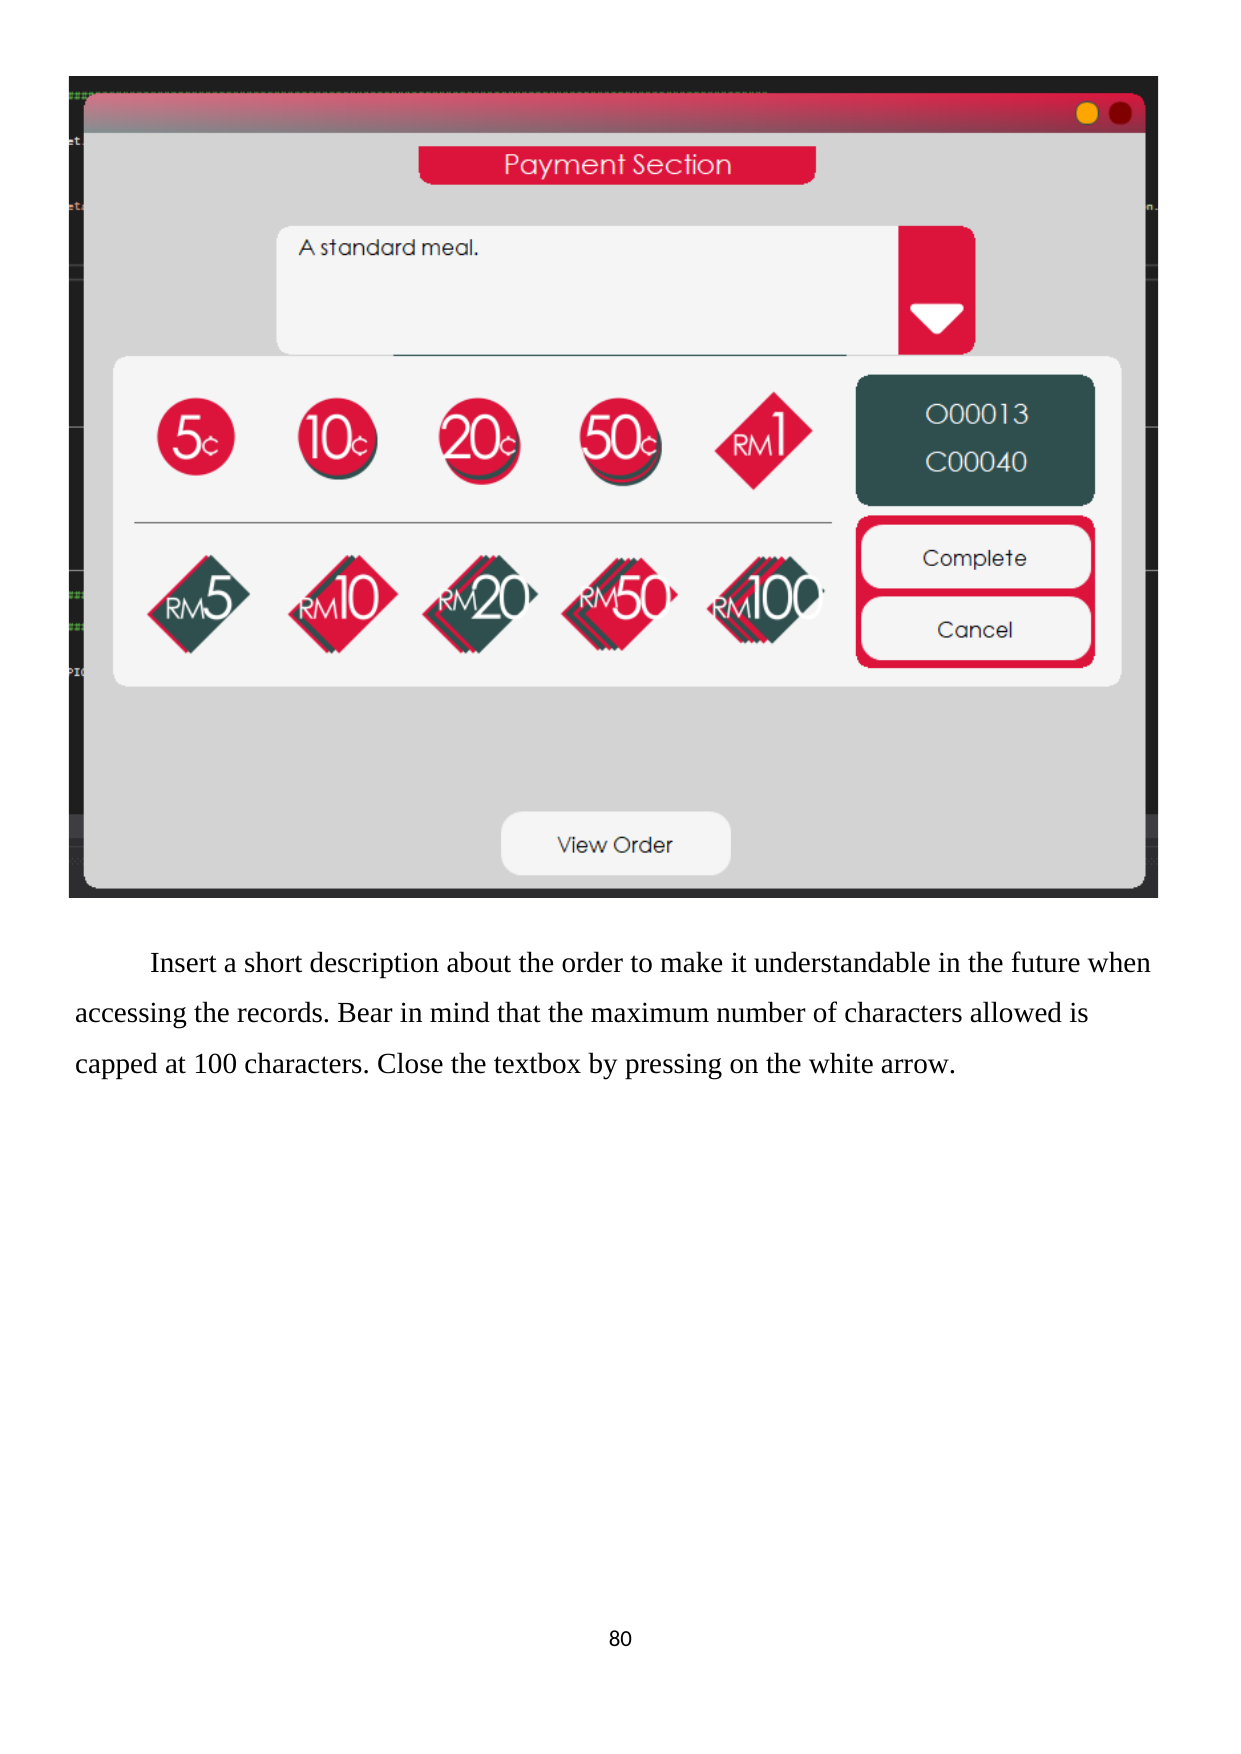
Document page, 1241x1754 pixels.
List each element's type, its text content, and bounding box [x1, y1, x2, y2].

picture [68, 76, 1159, 898]
text Insert a short description about the order to make it understandable in the future when accessing the records. Bear in mind that the maximum number of characters allowed is capped at 100 characters. Close the textbox by pressing on the white arrow. [75, 945, 1165, 1079]
